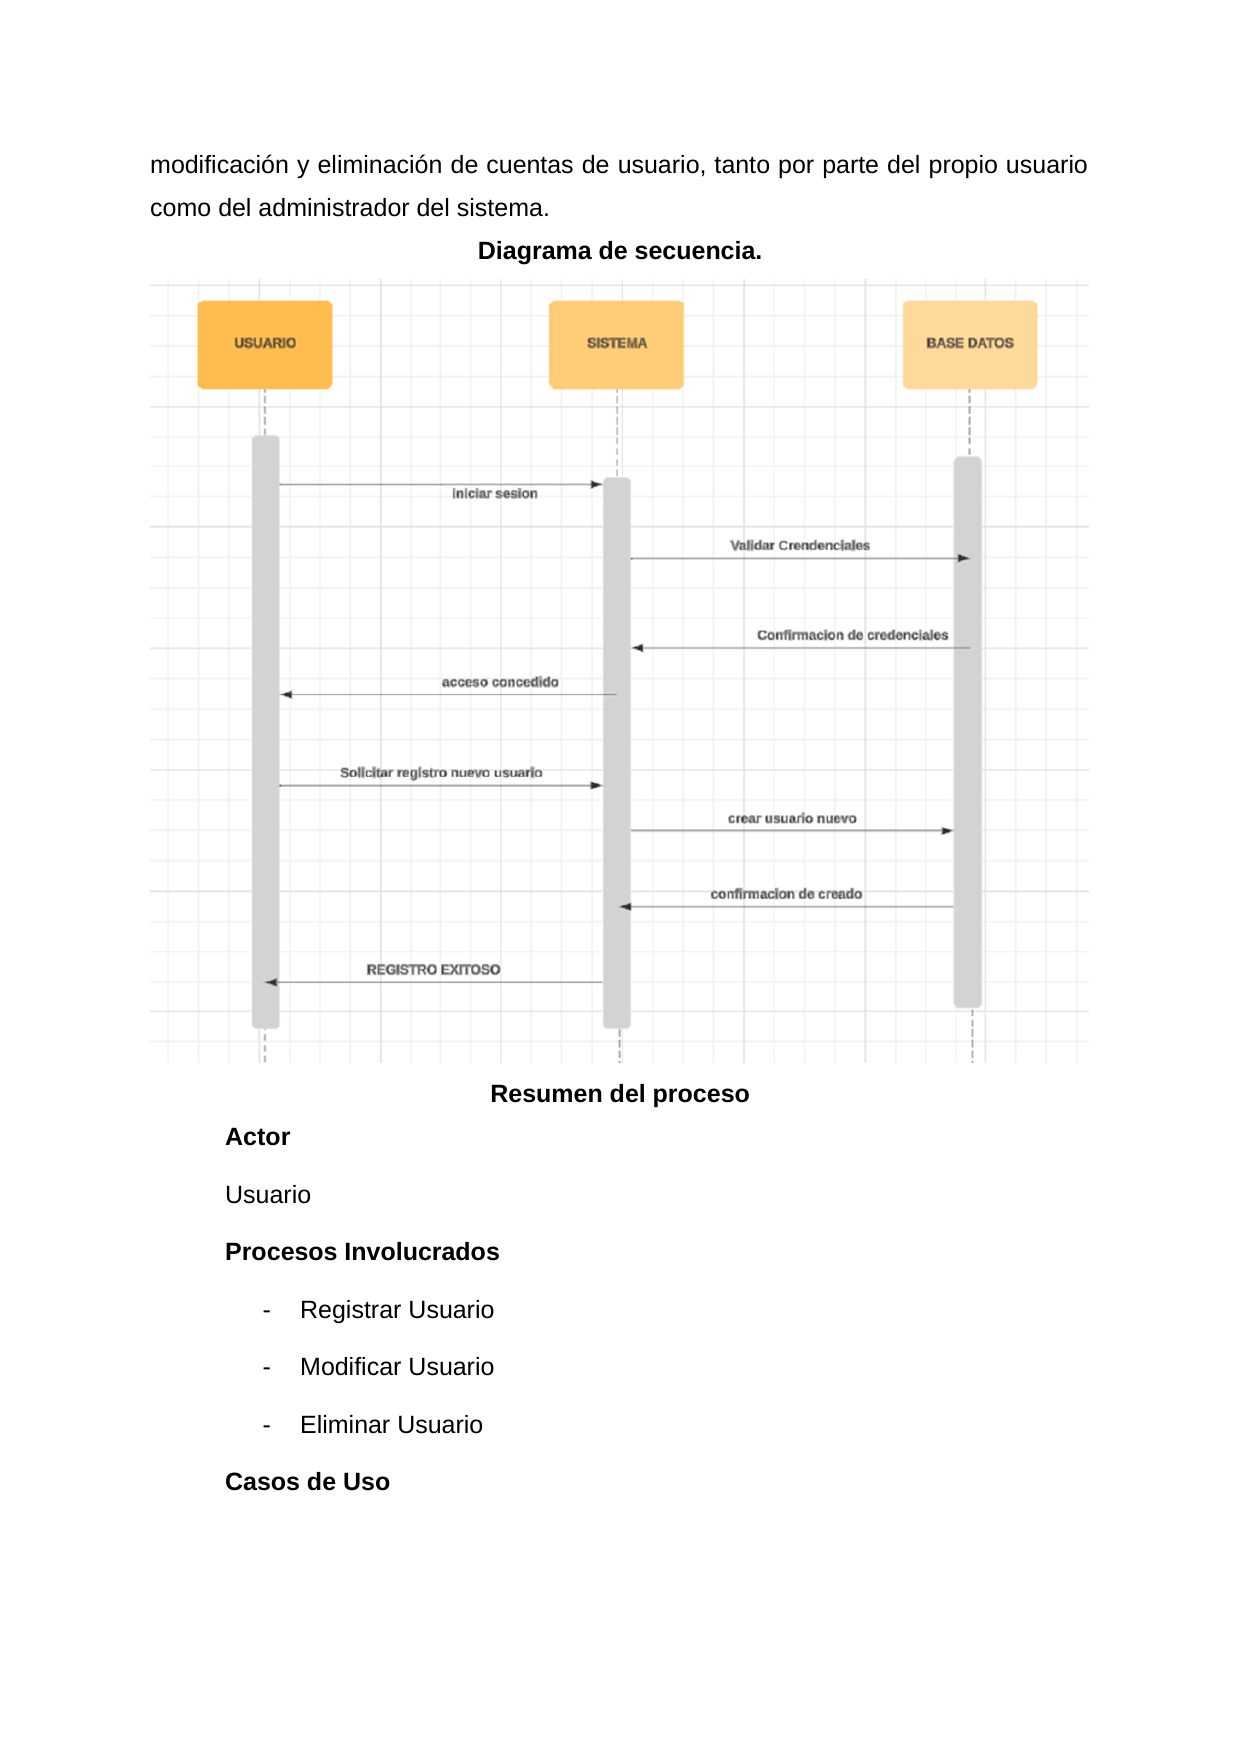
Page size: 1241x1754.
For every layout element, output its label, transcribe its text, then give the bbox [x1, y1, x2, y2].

text Diagrama de secuencia. [150, 236, 1090, 265]
picture [150, 279, 1089, 1063]
list Eliminar Usuario [262, 1410, 1090, 1438]
list Registrar Usuario [262, 1295, 1090, 1323]
text Actor [150, 1122, 1090, 1151]
list Modificar Usuario [262, 1352, 1090, 1381]
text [150, 150, 1090, 222]
text Procesos Involucrados [150, 1237, 1090, 1266]
text Usuario [150, 1180, 1090, 1208]
text Resumen del proceso [150, 1079, 1090, 1108]
text Casos de Uso [150, 1467, 1090, 1496]
